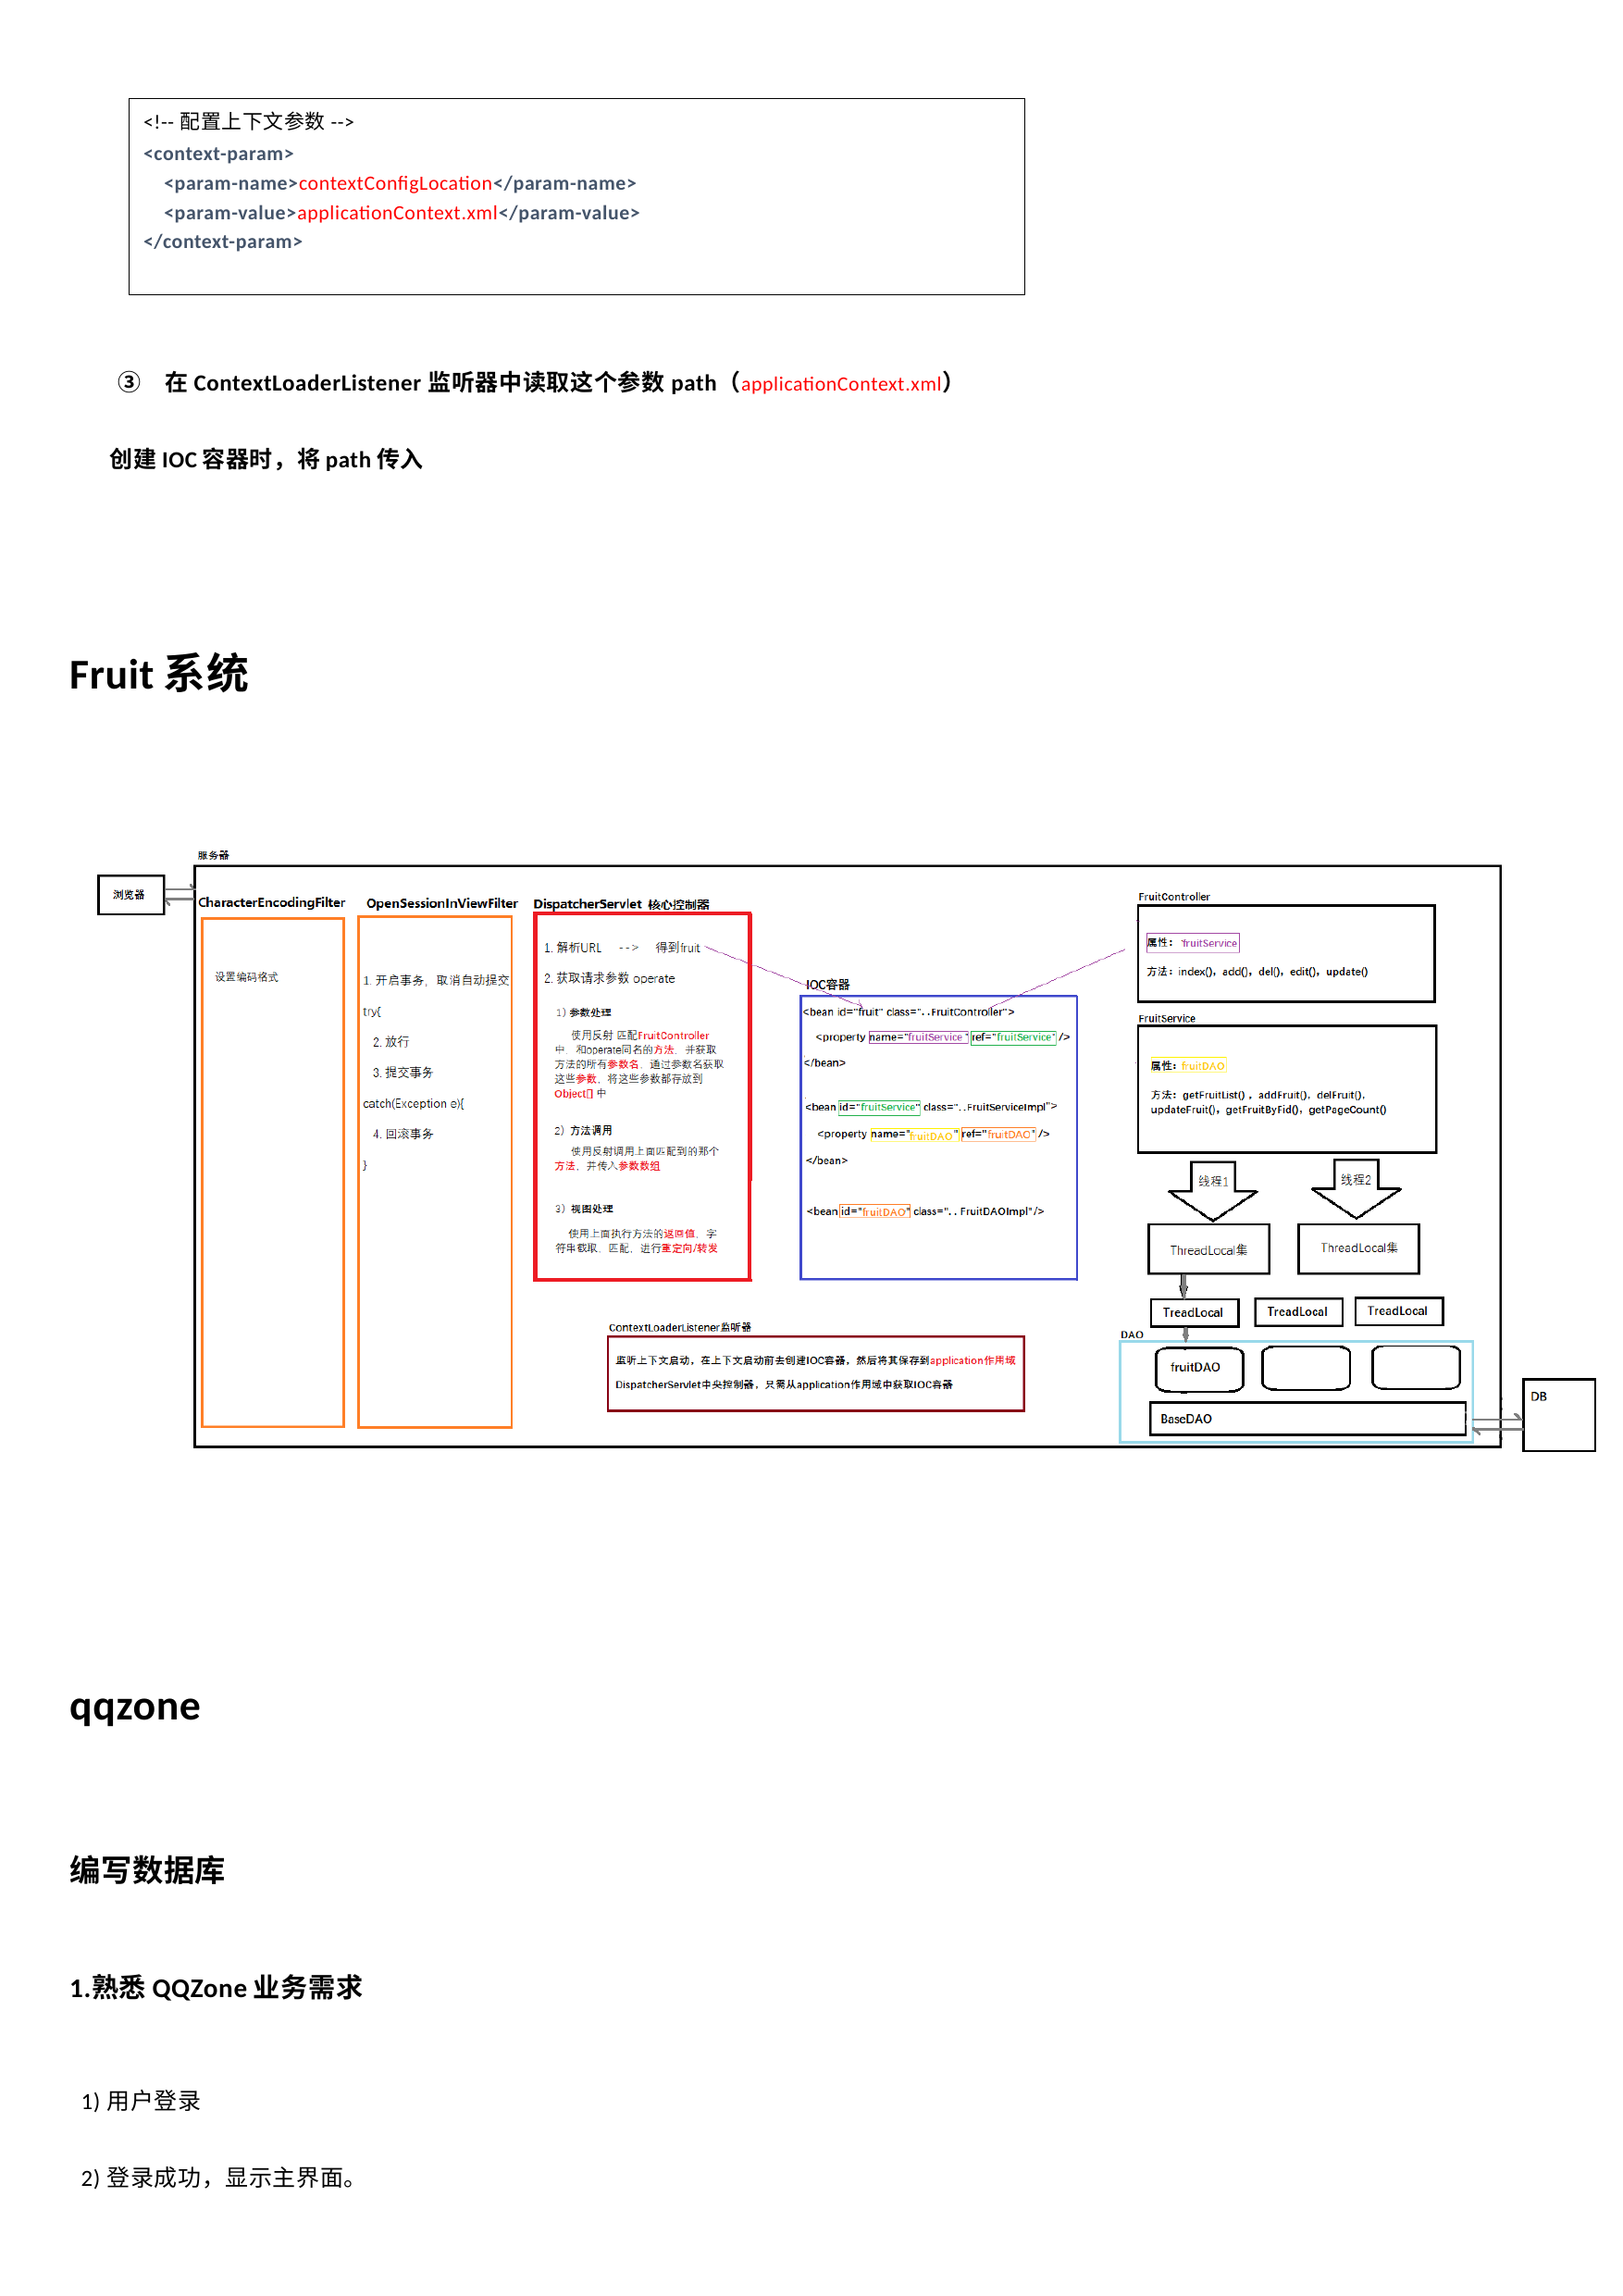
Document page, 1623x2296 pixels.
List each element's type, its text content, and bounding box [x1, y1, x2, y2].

list 在ContextLoaderListener 监听器中读取这个参数 path（applicationContext.xml） [69, 80, 1554, 411]
text 2) 登录成功，显示主界面。 [69, 2146, 1554, 2206]
subtitle qqzone [69, 1674, 1554, 1734]
subtitle 1.熟悉QQZone业务需求 [69, 1956, 1554, 2017]
picture [69, 833, 1623, 1483]
subtitle 编写数据库 [69, 1839, 1554, 1899]
list 创建IOC容器时，将path传入 [69, 428, 1554, 488]
subtitle Fruit系统 [69, 626, 1554, 715]
text 1) 用户登录 [69, 2069, 1554, 2129]
